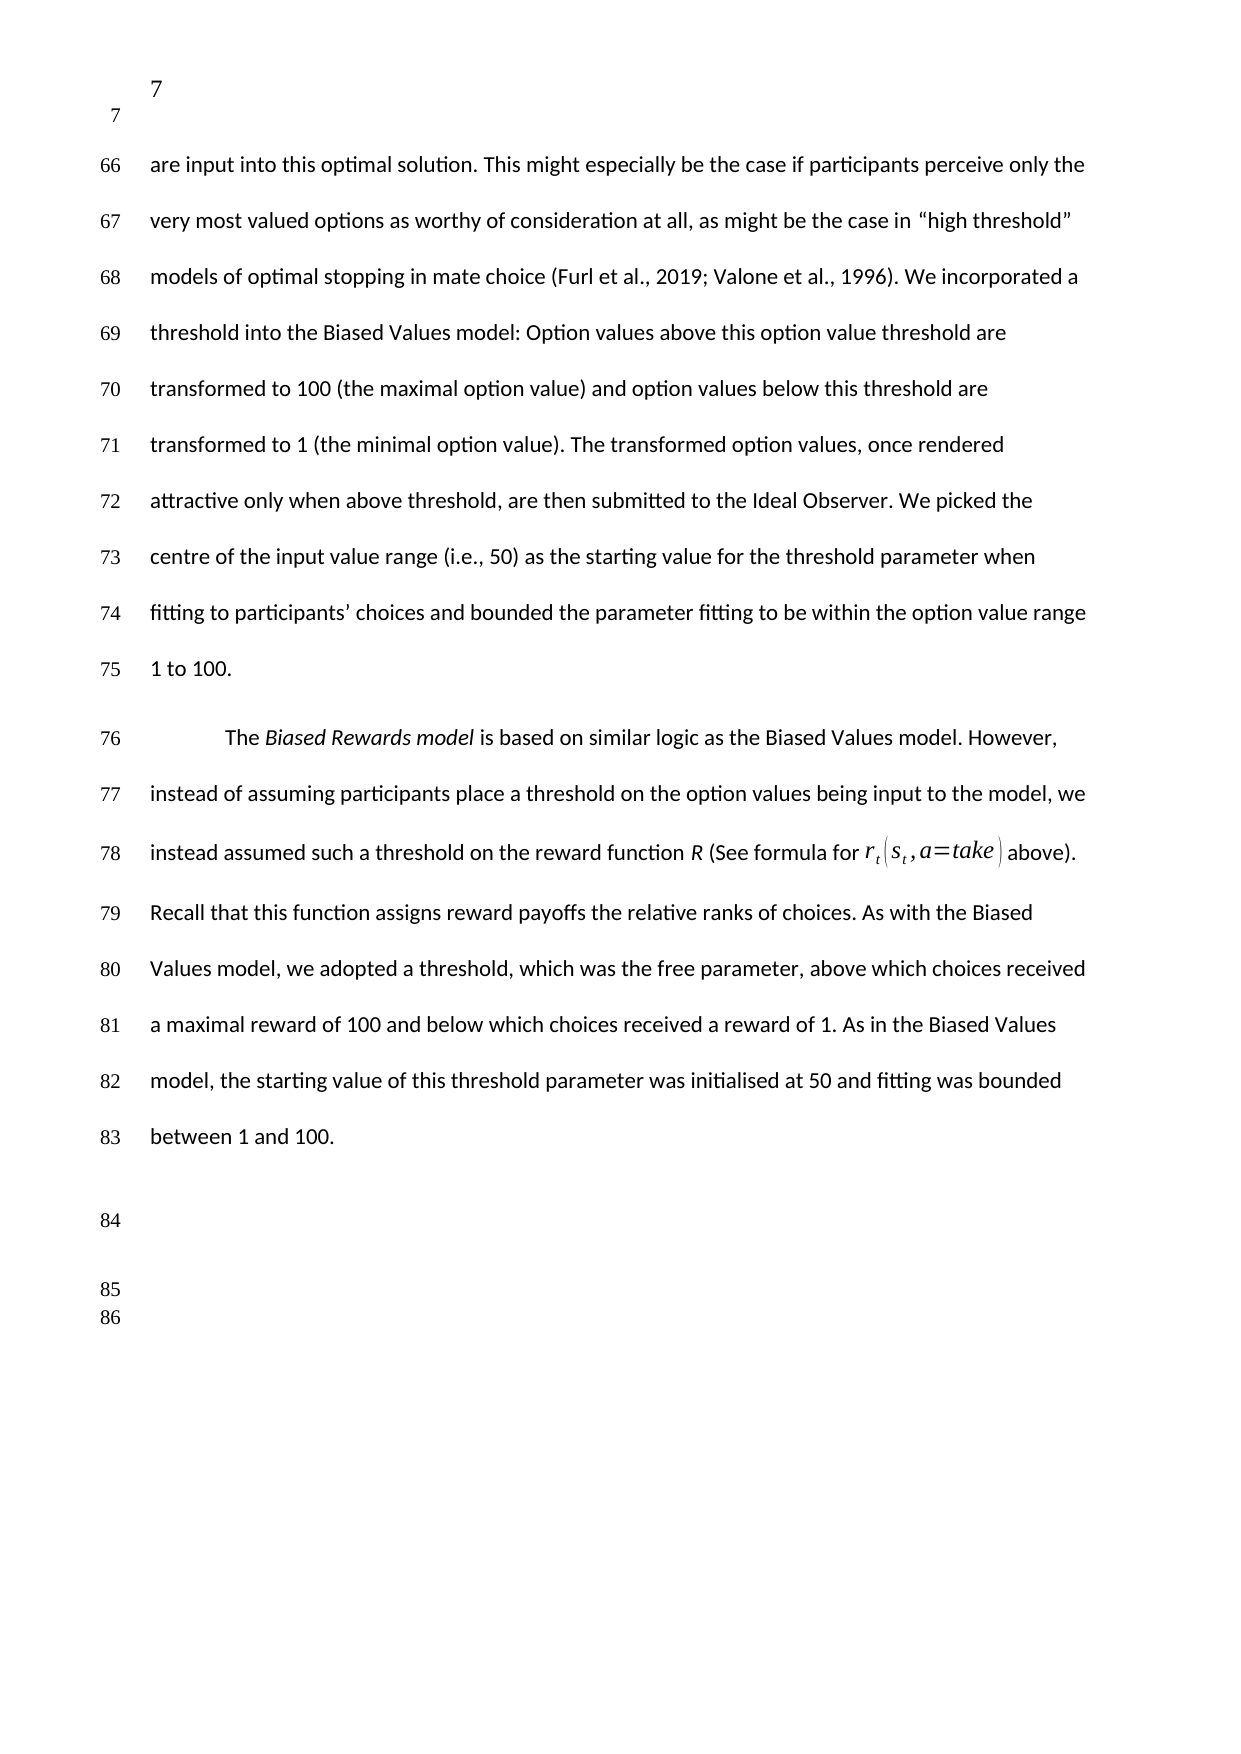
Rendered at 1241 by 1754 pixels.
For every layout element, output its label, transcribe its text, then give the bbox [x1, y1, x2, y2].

text The Biased Rewards model is based on similar logic as the Biased Values model. However, instead of assuming participants place a threshold on the option values being input to the model, we instead assumed such a threshold on the reward function R (See formula for above). Recall that this function assigns reward payoffs the relative ranks of choices. As with the Biased Values model, we adopted a threshold, which was the free parameter, above which choices received a maximal reward of 100 and below which choices received a reward of 1. As in the Biased Values model, the starting value of this threshold parameter was initialised at 50 and fitting was bounded between 1 and 100. [150, 723, 1090, 1150]
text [150, 150, 1090, 682]
